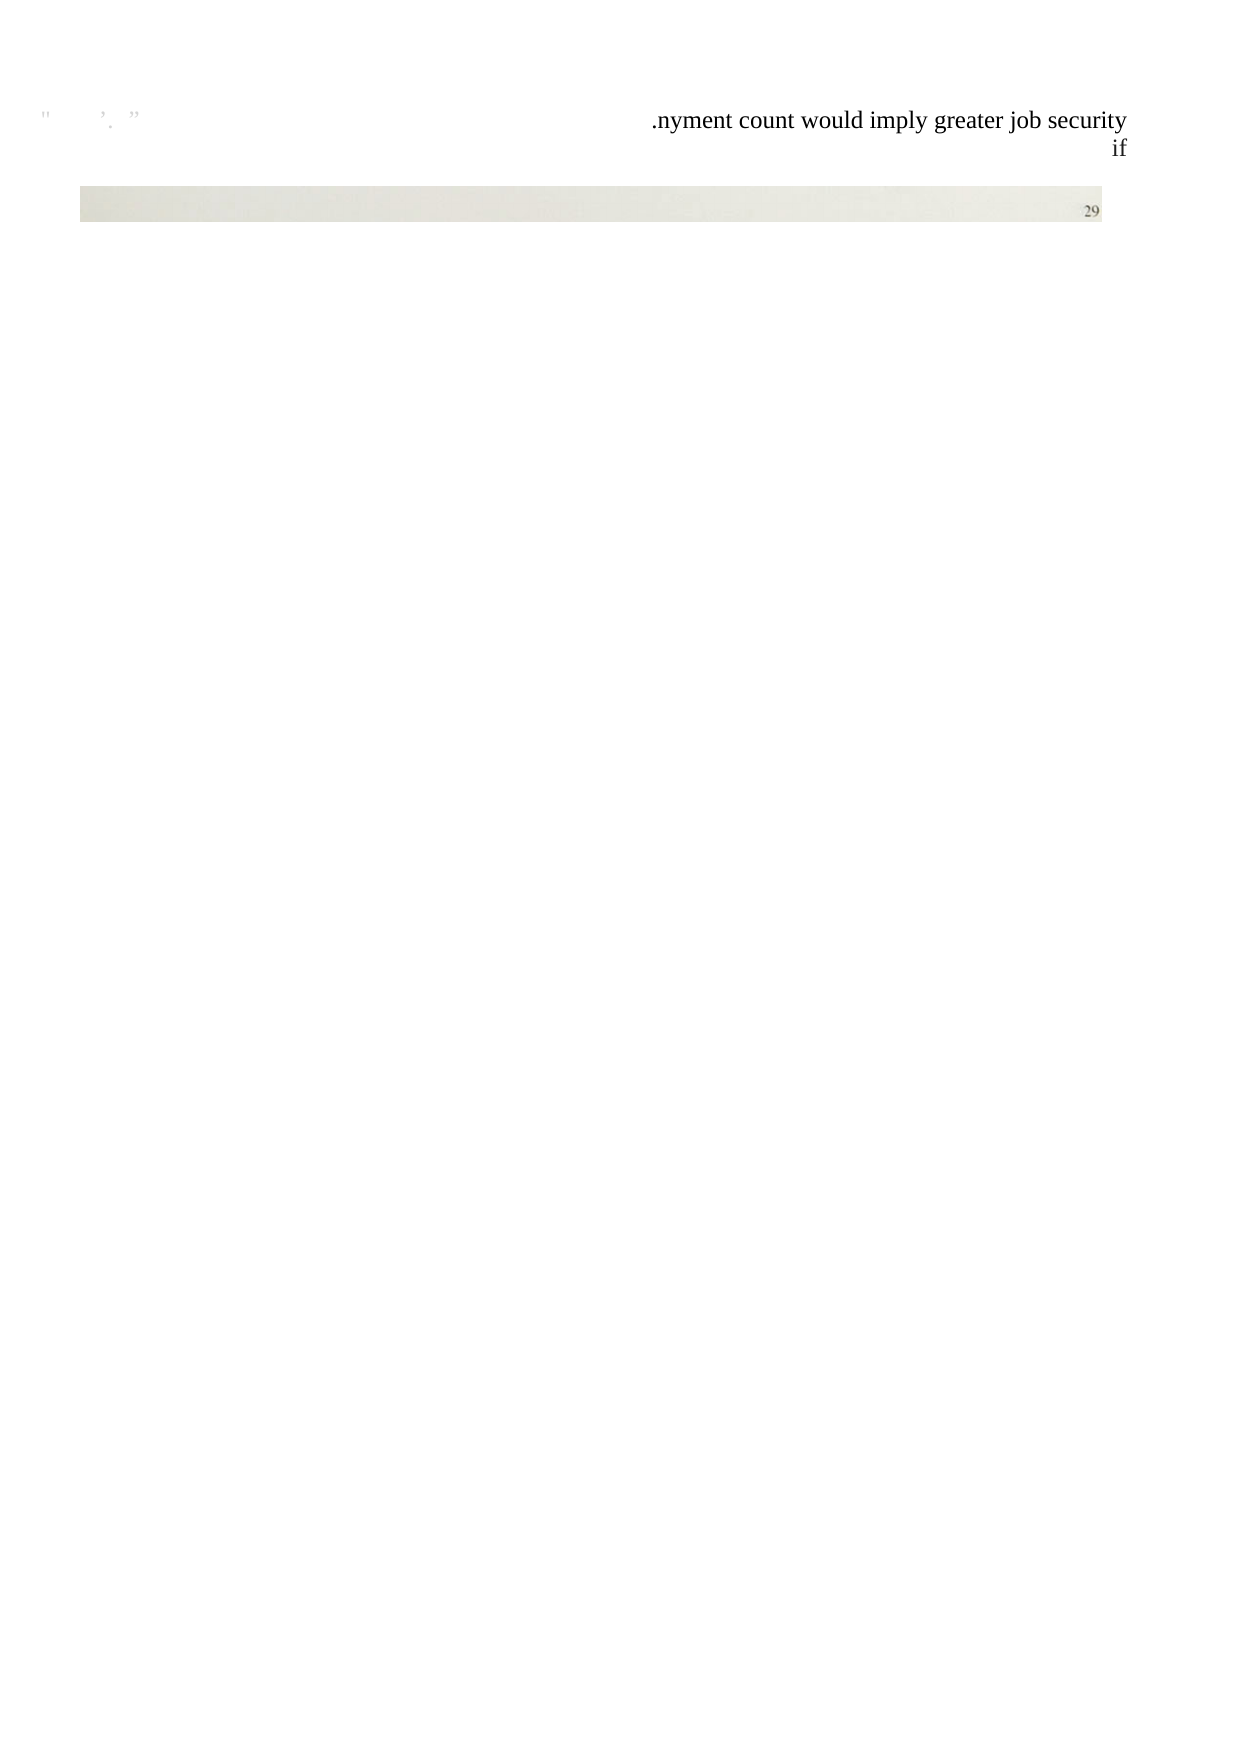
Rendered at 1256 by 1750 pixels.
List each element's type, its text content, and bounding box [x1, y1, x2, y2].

text " ’. ” .nyment count would imply greater job security if [27, 106, 1127, 162]
picture [80, 186, 1102, 222]
